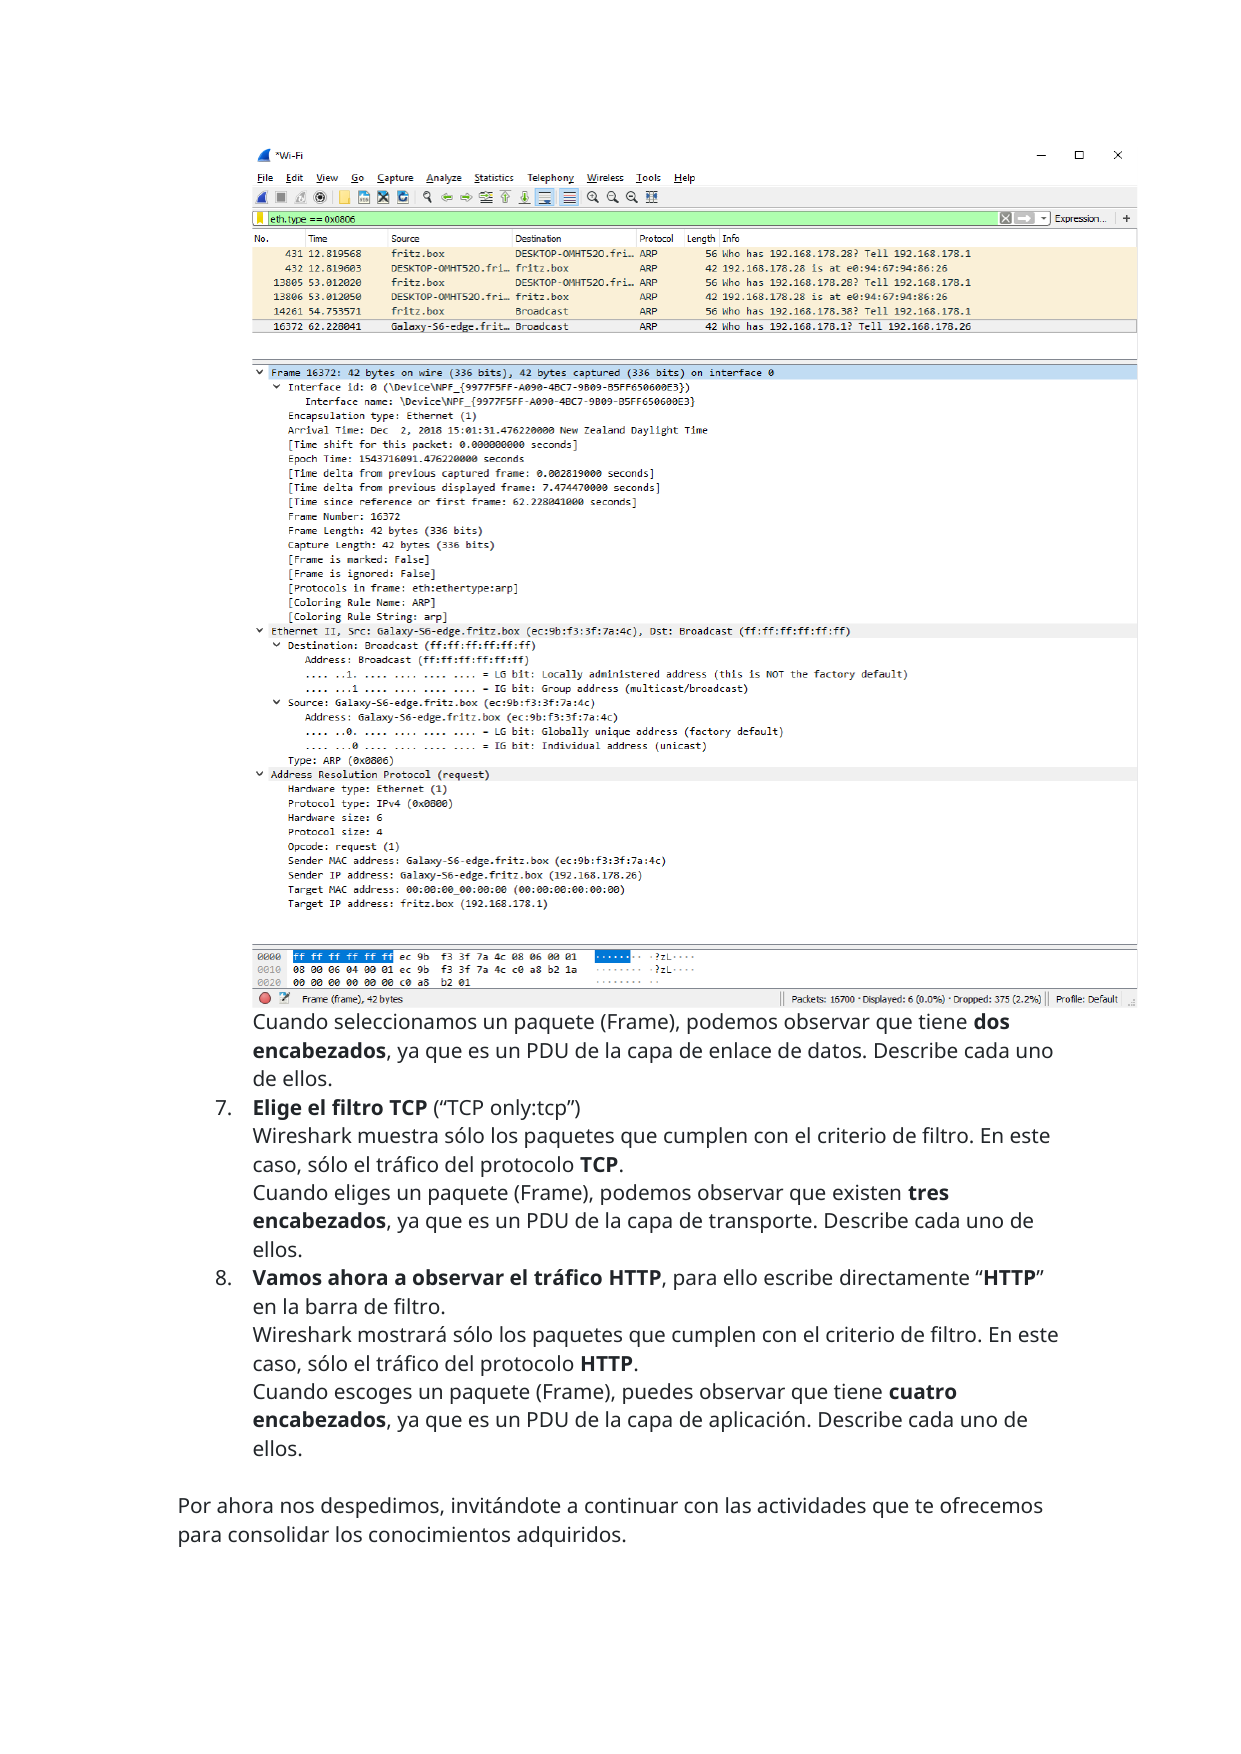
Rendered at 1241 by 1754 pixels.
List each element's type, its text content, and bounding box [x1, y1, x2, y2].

text Por ahora nos despedimos, invitándote a continuar con las actividades que te ofrecemos para consolidar los conocimientos adquiridos. [177, 1492, 1063, 1548]
picture [252, 147, 1138, 1008]
list Vamos ahora a observar el tráfico HTTP, para ello escribe directamente “HTTP” en la barra de filtro. Wireshark mostrará sólo los paquetes que cumplen con el criterio de filtro. En este caso, sólo el tráfico del protocolo HTTP. Cuando escoges un paquete (Frame), puedes observar que tiene cuatro encabezados, ya que es un PDU de la capa de aplicación. Describe cada uno de ellos. [215, 1263, 1063, 1462]
list Elige el filtro TCP (“TCP only:tcp”) Wireshark muestra sólo los paquetes que cumplen con el criterio de filtro. En este caso, sólo el tráfico del protocolo TCP. Cuando eliges un paquete (Frame), podemos observar que existen tres encabezados, ya que es un PDU de la capa de transporte. Describe cada uno de ellos. [215, 1093, 1063, 1263]
